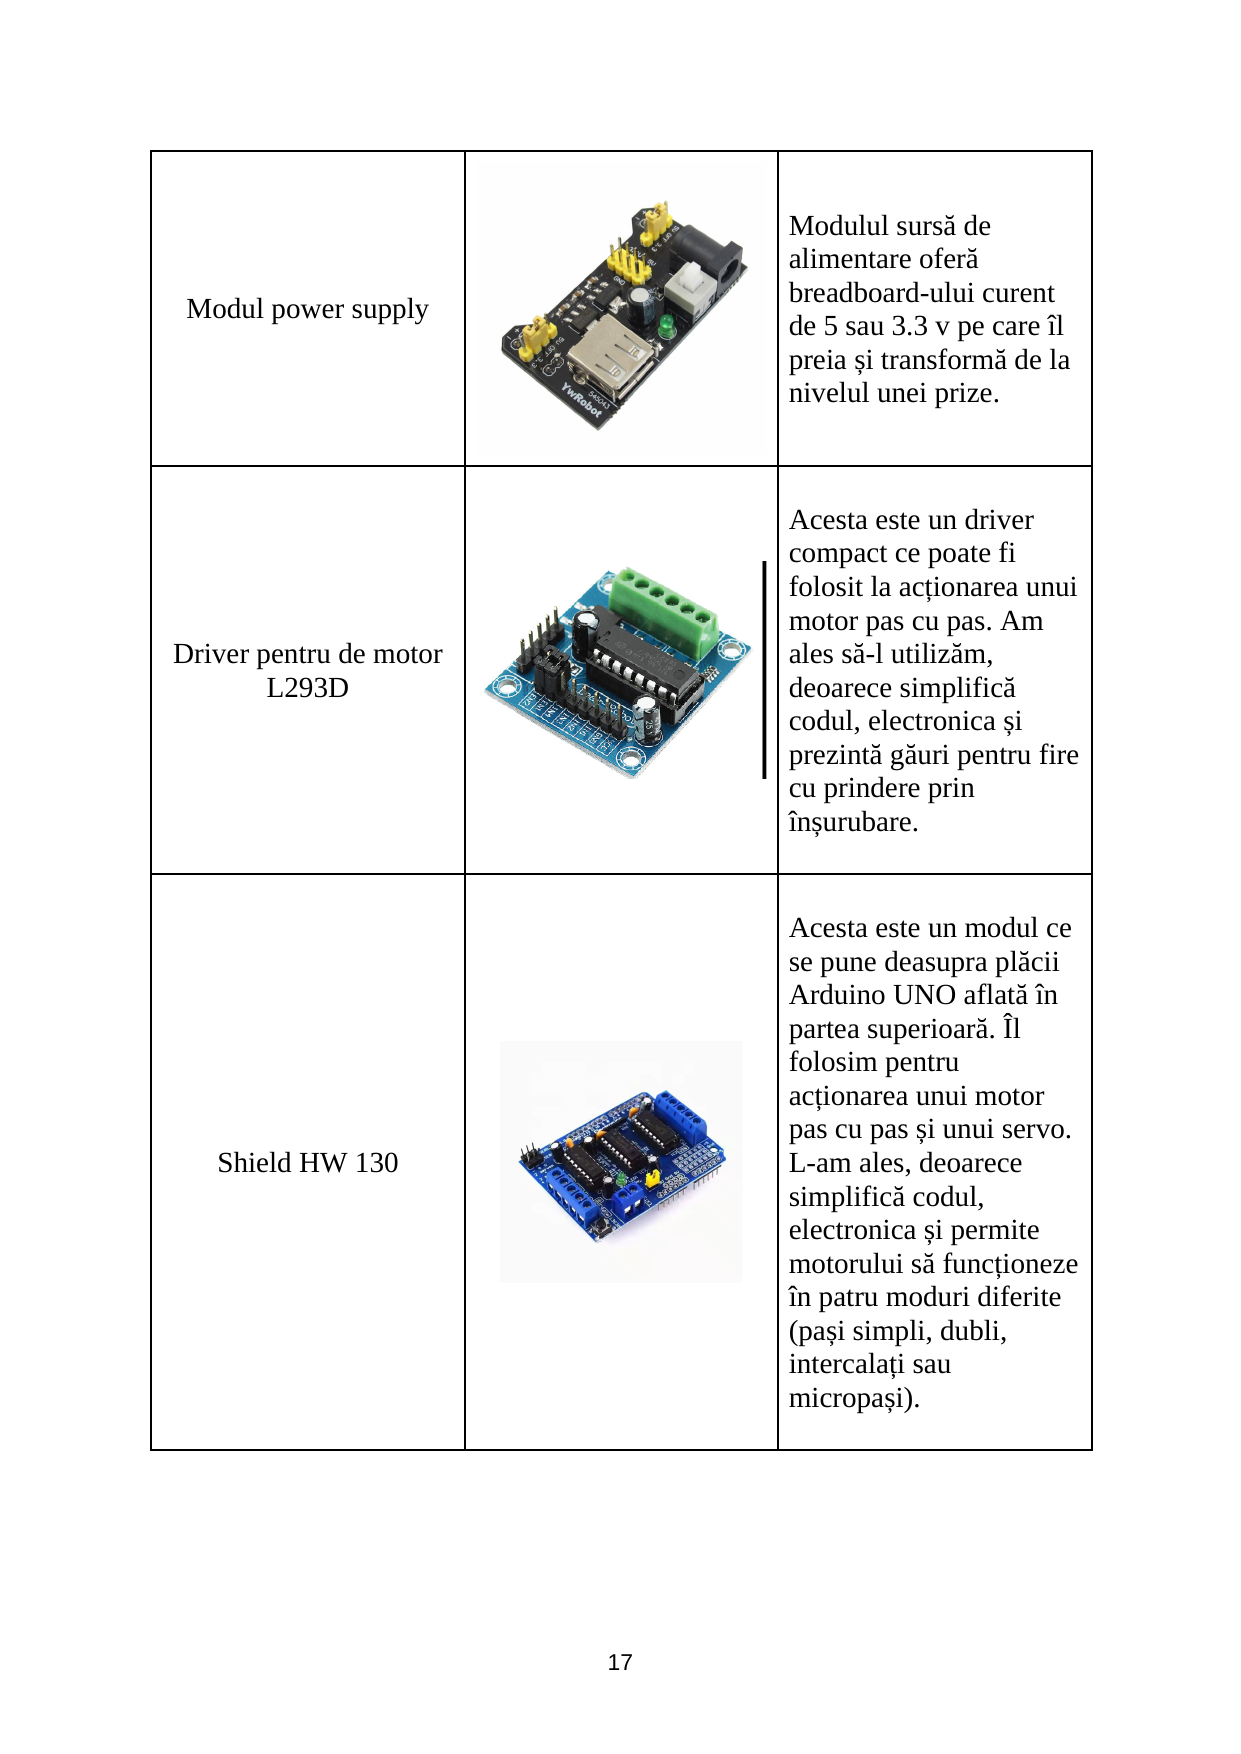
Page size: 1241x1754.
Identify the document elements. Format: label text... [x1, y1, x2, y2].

picture [476, 162, 767, 455]
table_cell Driver pentru de motor L293D [152, 467, 464, 873]
table_cell Acesta este un modul ce se pune deasupra plăcii Arduino UNO aflată în partea superioară. Îl folosim pentru acționarea unui motor pas cu pas și unui servo. L-am ales, deoarece simplifică codul, electronica și permite motorului să funcționeze în patru moduri diferite (pași simpli, dubli, intercalați sau micropași). [779, 875, 1091, 1449]
table_cell [466, 875, 777, 1449]
table_cell Acesta este un driver compact ce poate fi folosit la acționarea unui motor pas cu pas. Am ales să-l utilizăm, deoarece simplifică codul, electronica și prezintă găuri pentru fire cu prindere prin înșurubare. [779, 467, 1091, 873]
table_cell [466, 467, 777, 873]
table_cell Shield HW 130 [152, 875, 464, 1449]
table_cell Modul power supply [152, 152, 464, 464]
table_cell [466, 152, 777, 464]
picture [476, 561, 767, 779]
table_cell Modulul sursă de alimentare oferă breadboard-ului curent de 5 sau 3.3 v pe care îl preia și transformă de la nivelul unei prize. [779, 152, 1091, 464]
picture [499, 1041, 743, 1283]
